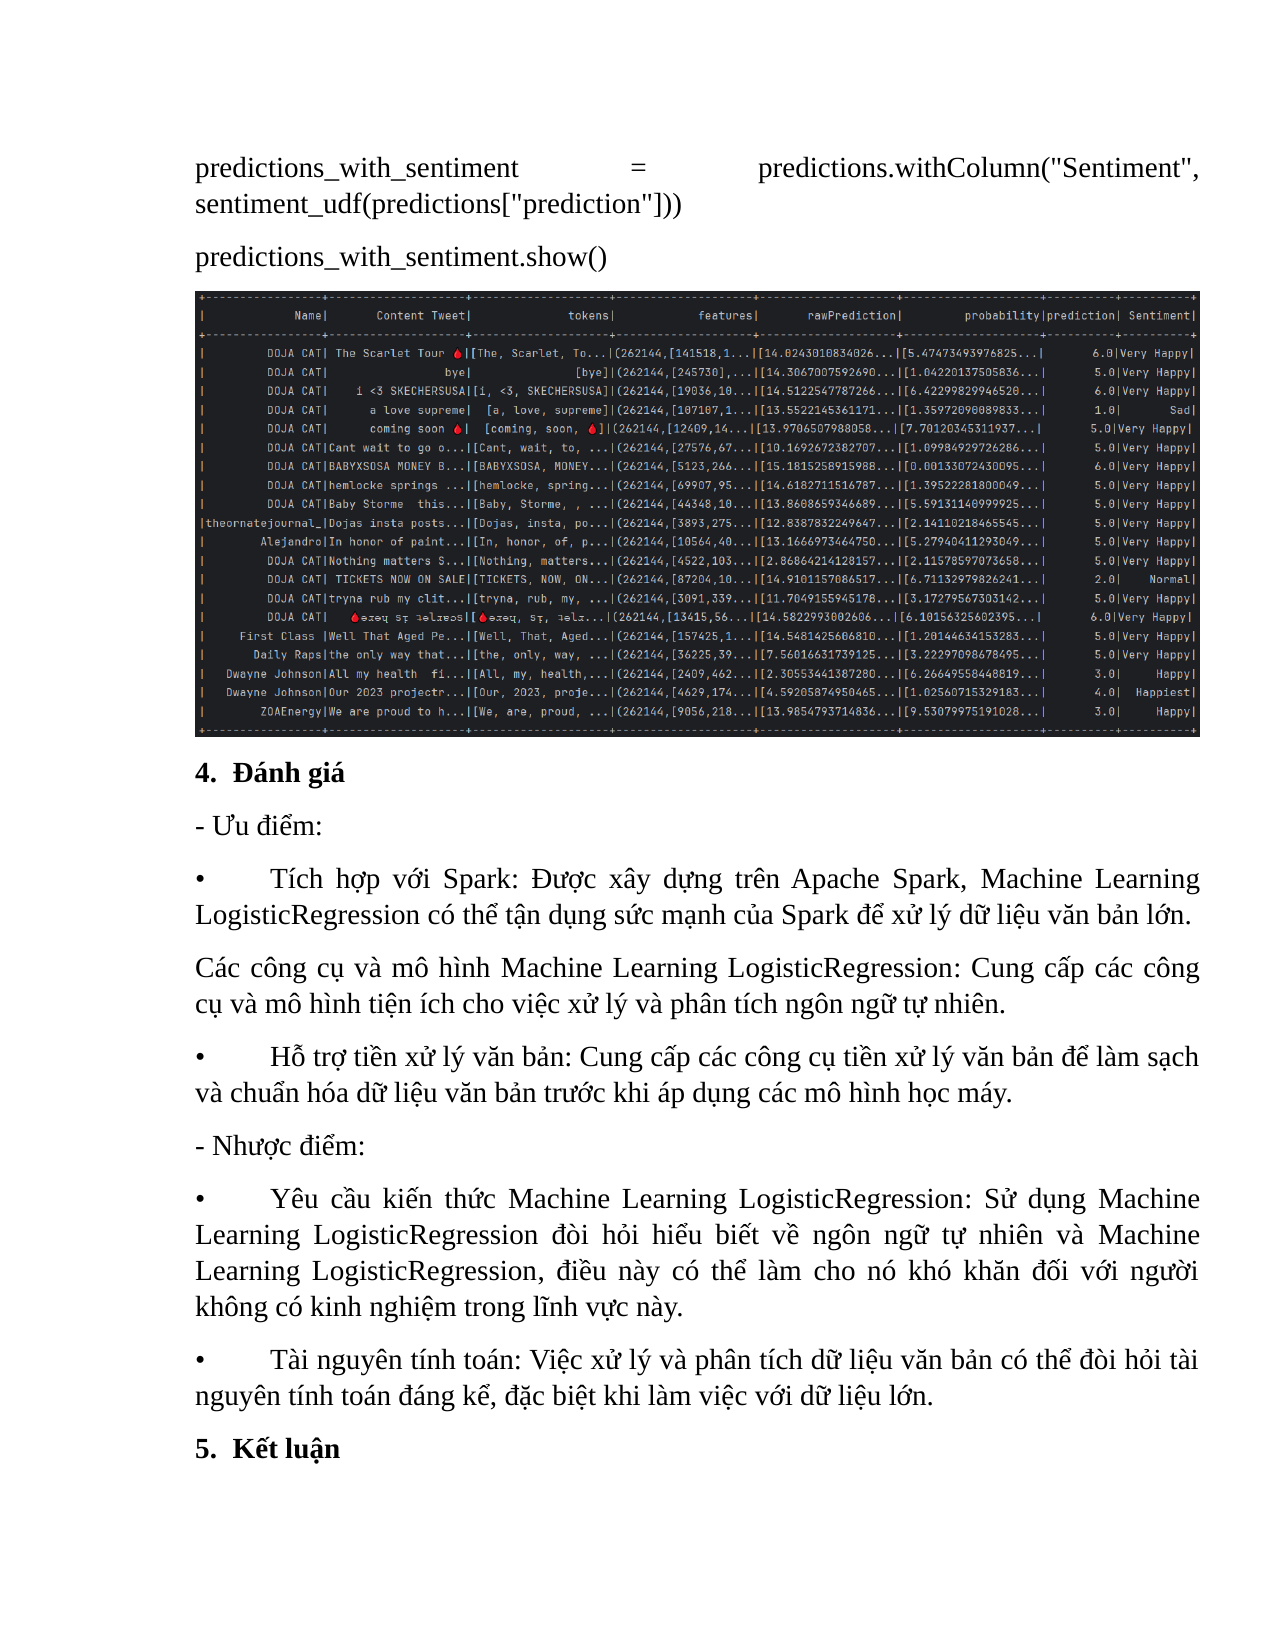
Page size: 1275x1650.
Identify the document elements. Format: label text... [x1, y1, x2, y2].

text predictions_with_sentiment.show() [195, 239, 1200, 272]
text • Tài nguyên tính toán: Việc xử lý và phân tích dữ liệu văn bản có thể đòi hỏi tài nguyên tính toán đáng kể, đặc biệt khi làm việc với dữ liệu lớn. [195, 1342, 1200, 1412]
picture [195, 291, 1200, 737]
list Đánh giá [195, 755, 1200, 789]
text - Nhược điểm: [195, 1128, 1200, 1161]
list Kết luận [195, 1431, 1200, 1464]
text predictions_with_sentiment = predictions.withColumn("Sentiment", sentiment_udf(predictions["prediction"])) [195, 150, 1200, 220]
text • Tích hợp với Spark: Được xây dựng trên Apache Spark, Machine Learning LogisticRegression có thể tận dụng sức mạnh của Spark để xử lý dữ liệu văn bản lớn. [195, 861, 1200, 931]
text • Yêu cầu kiến thức Machine Learning LogisticRegression: Sử dụng Machine Learning LogisticRegression đòi hỏi hiểu biết về ngôn ngữ tự nhiên và Machine Learning LogisticRegression, điều này có thể làm cho nó khó khăn đối với người không có kinh nghiệm trong lĩnh vực này. [195, 1181, 1200, 1323]
text • Hỗ trợ tiền xử lý văn bản: Cung cấp các công cụ tiền xử lý văn bản để làm sạch và chuẩn hóa dữ liệu văn bản trước khi áp dụng các mô hình học máy. [195, 1039, 1200, 1109]
text - Ưu điểm: [195, 808, 1200, 842]
text Các công cụ và mô hình Machine Learning LogisticRegression: Cung cấp các công cụ và mô hình tiện ích cho việc xử lý và phân tích ngôn ngữ tự nhiên. [195, 950, 1200, 1020]
